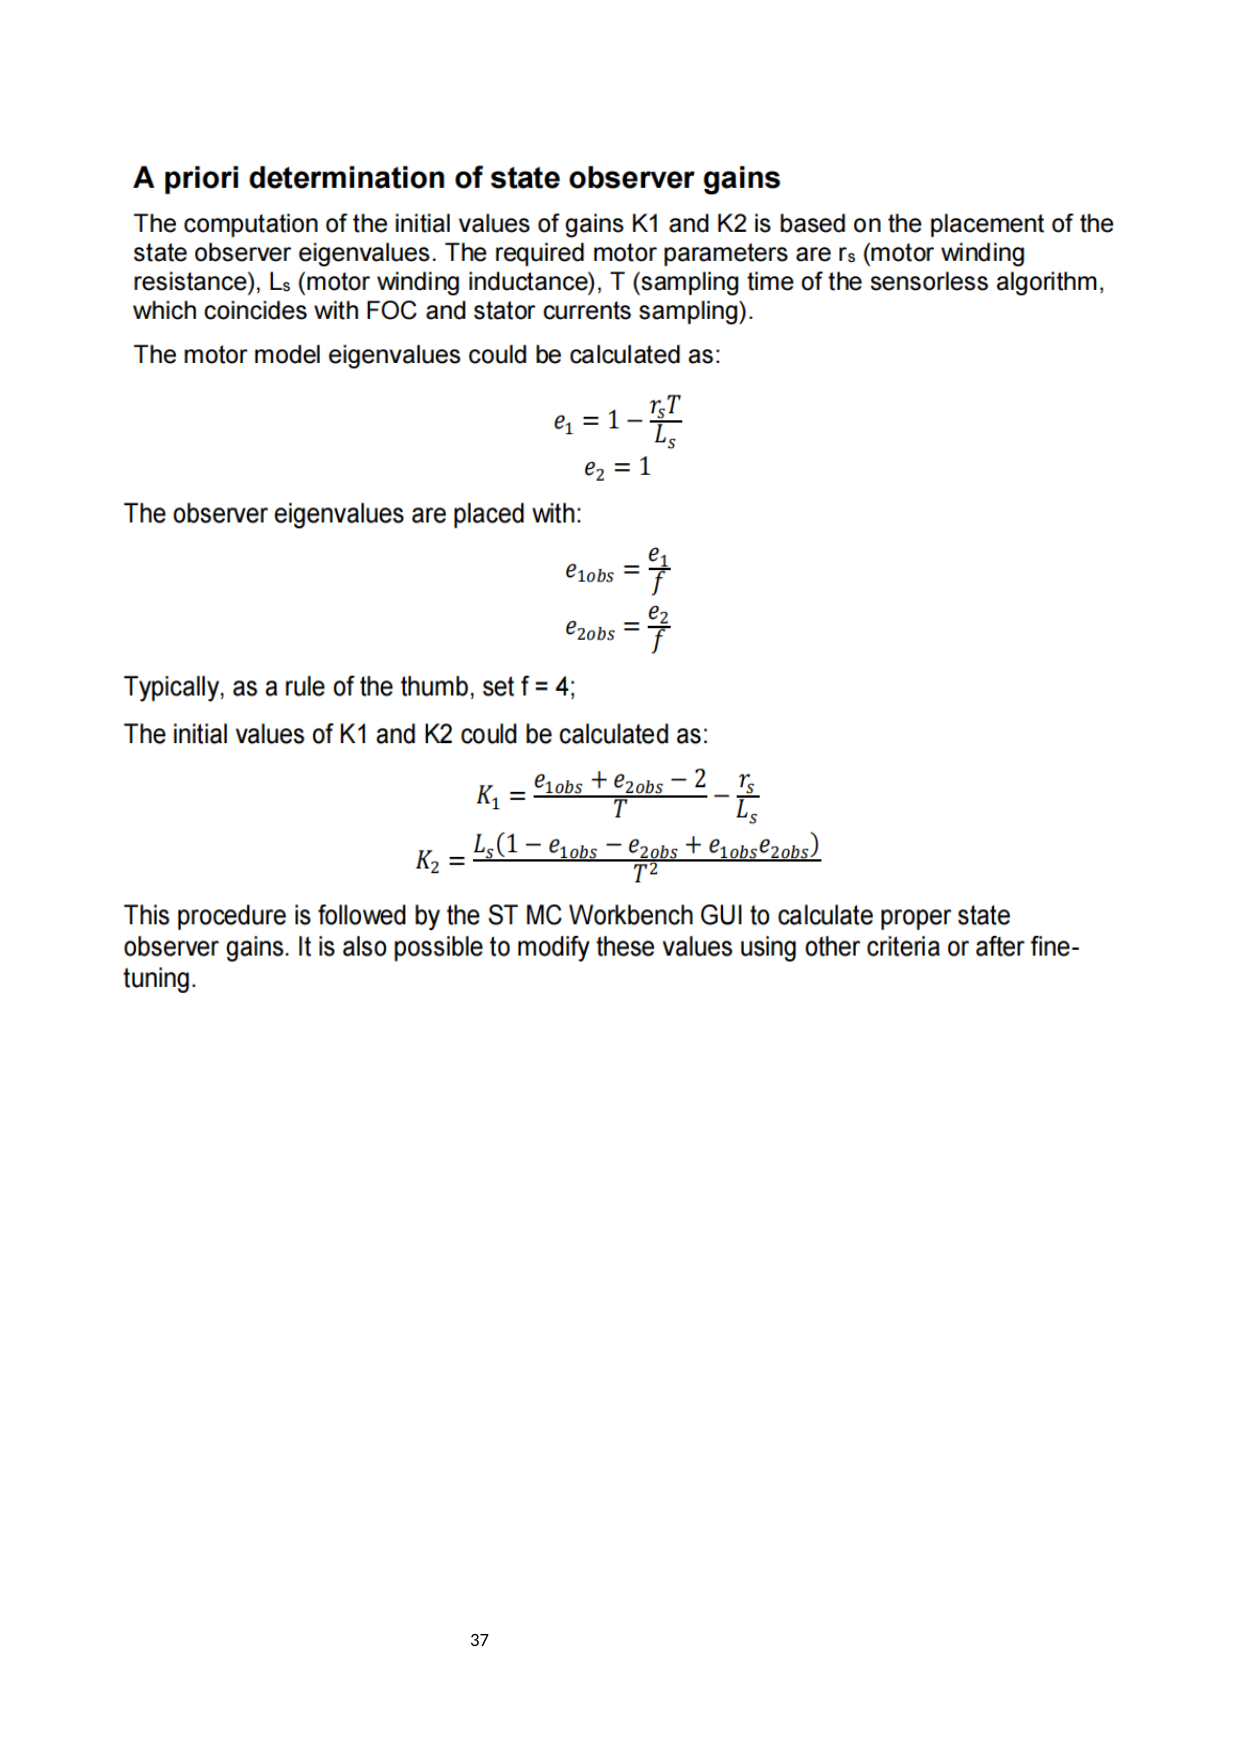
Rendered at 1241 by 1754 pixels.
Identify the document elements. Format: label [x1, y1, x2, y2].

picture [112, 162, 1127, 377]
picture [112, 389, 1127, 1001]
